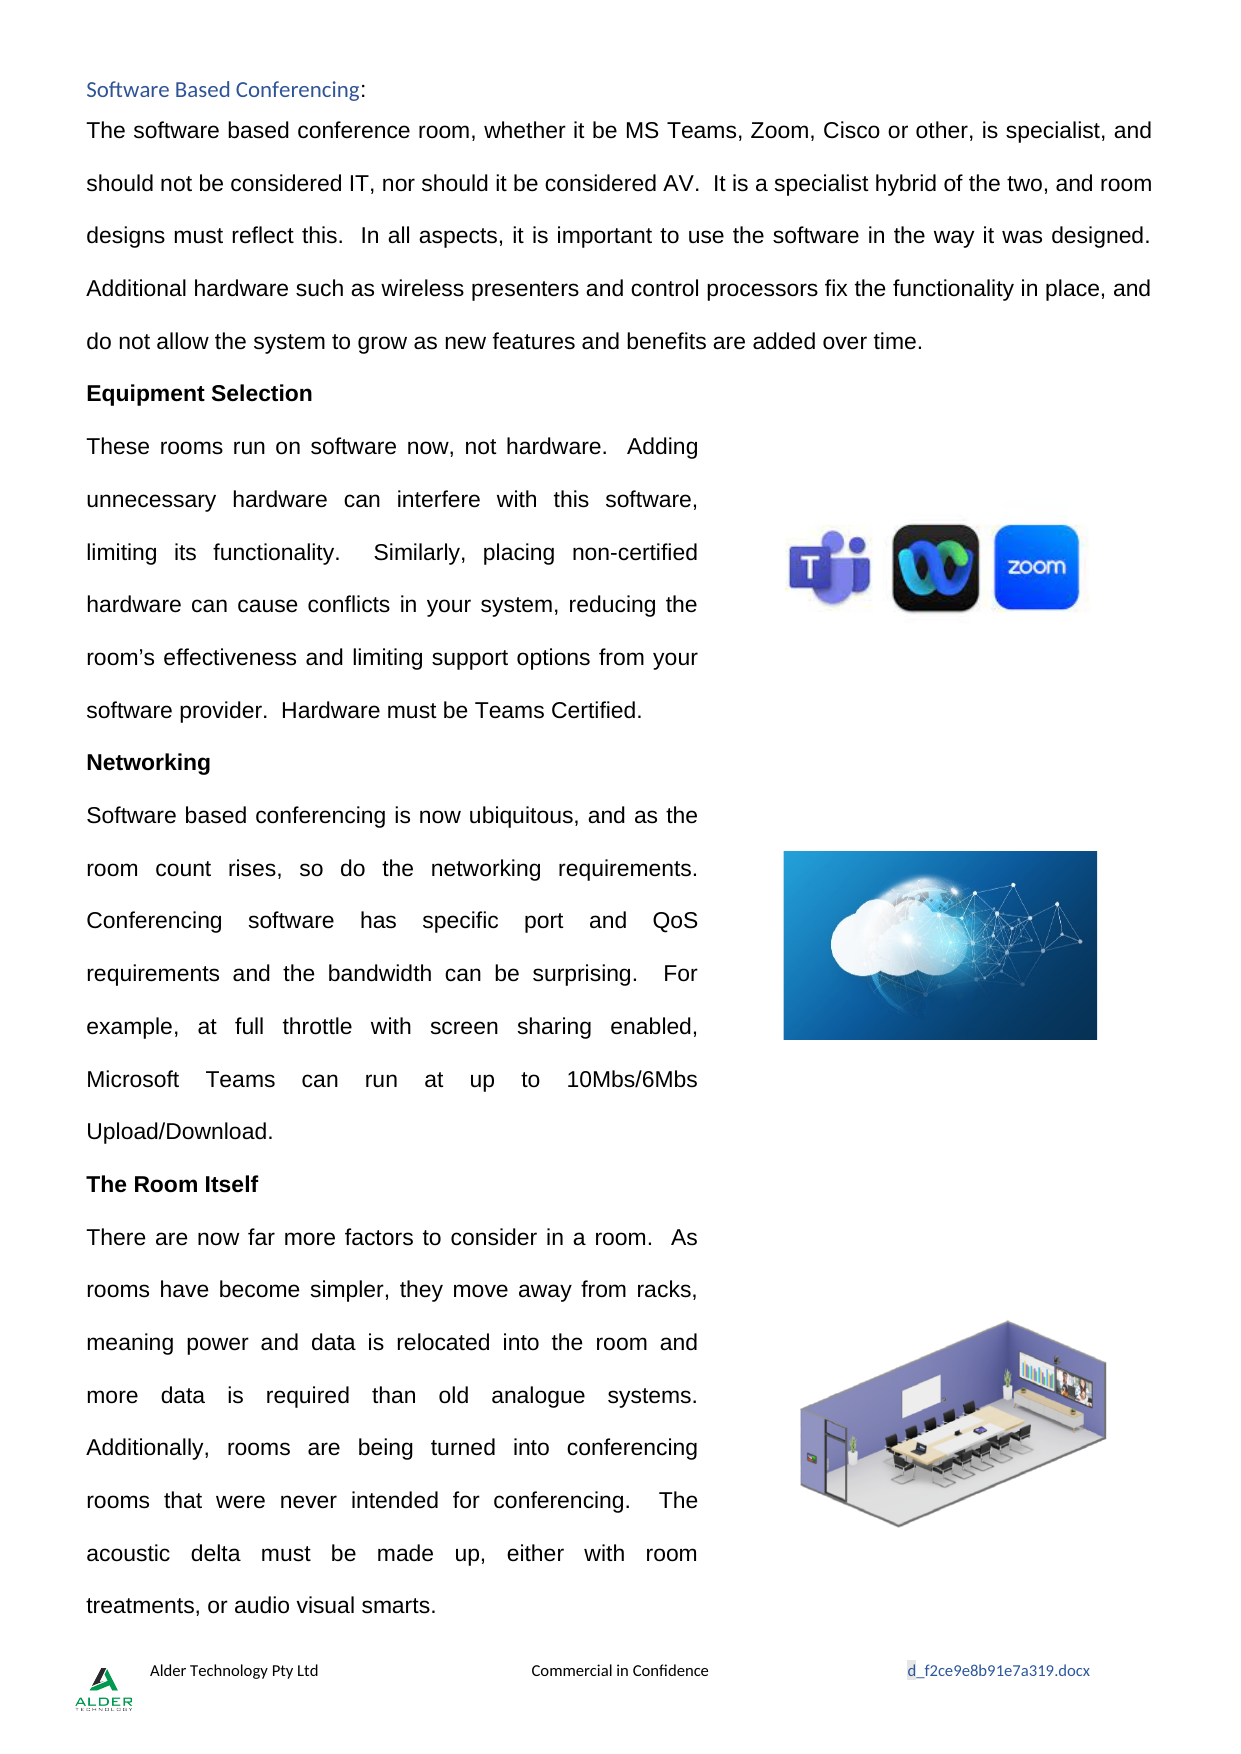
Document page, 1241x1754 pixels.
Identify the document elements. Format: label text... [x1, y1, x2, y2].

table_cell Networking Software based conferencing is now ubiquitous, and as the room count rises, so do the networking requirements. Conferencing software has specific port and QoS requirements and the bandwidth can be surprising. For example, at full throttle with screen sharing enabled, Microsoft Teams can run at up to 10Mbs/6Mbs Upload/Download. [75, 749, 710, 1171]
picture [783, 851, 1098, 1040]
table_cell [710, 749, 1164, 1171]
table_header Software Based Conferencing: The software based conference room, whether it be MS Teams, Zoom, Cisco or other, is specialist, and should not be considered IT, nor should it be considered AV. It is a specialist hybrid of the two, and room designs must reflect this. In all aspects, it is important to use the software in the way it was designed. Additional hardware such as wireless presenters and control processors fix the functionality in place, and do not allow the system to grow as new features and benefits are added over time. [75, 75, 1164, 380]
table_cell Equipment Selection These rooms run on software now, not hardware. Adding unnecessary hardware can interfere with this software, limiting its functionality. Similarly, placing non-certified hardware can cause conflicts in your system, reducing the room’s effectiveness and limiting support options from your software provider. Hardware must be Teams Certified. [75, 380, 710, 749]
table_cell [710, 1171, 1164, 1645]
picture [75, 1668, 134, 1712]
table_cell The Room Itself There are now far more factors to consider in a room. As rooms have become simpler, they move away from racks, meaning power and data is relocated into the room and more data is required than old analogue systems. Additionally, rooms are being turned into conferencing rooms that were never intended for conferencing. The acoustic delta must be made up, either with room treatments, or audio visual smarts. [75, 1171, 710, 1645]
picture [721, 460, 1151, 676]
picture [761, 1270, 1141, 1574]
table_cell [710, 380, 1164, 749]
